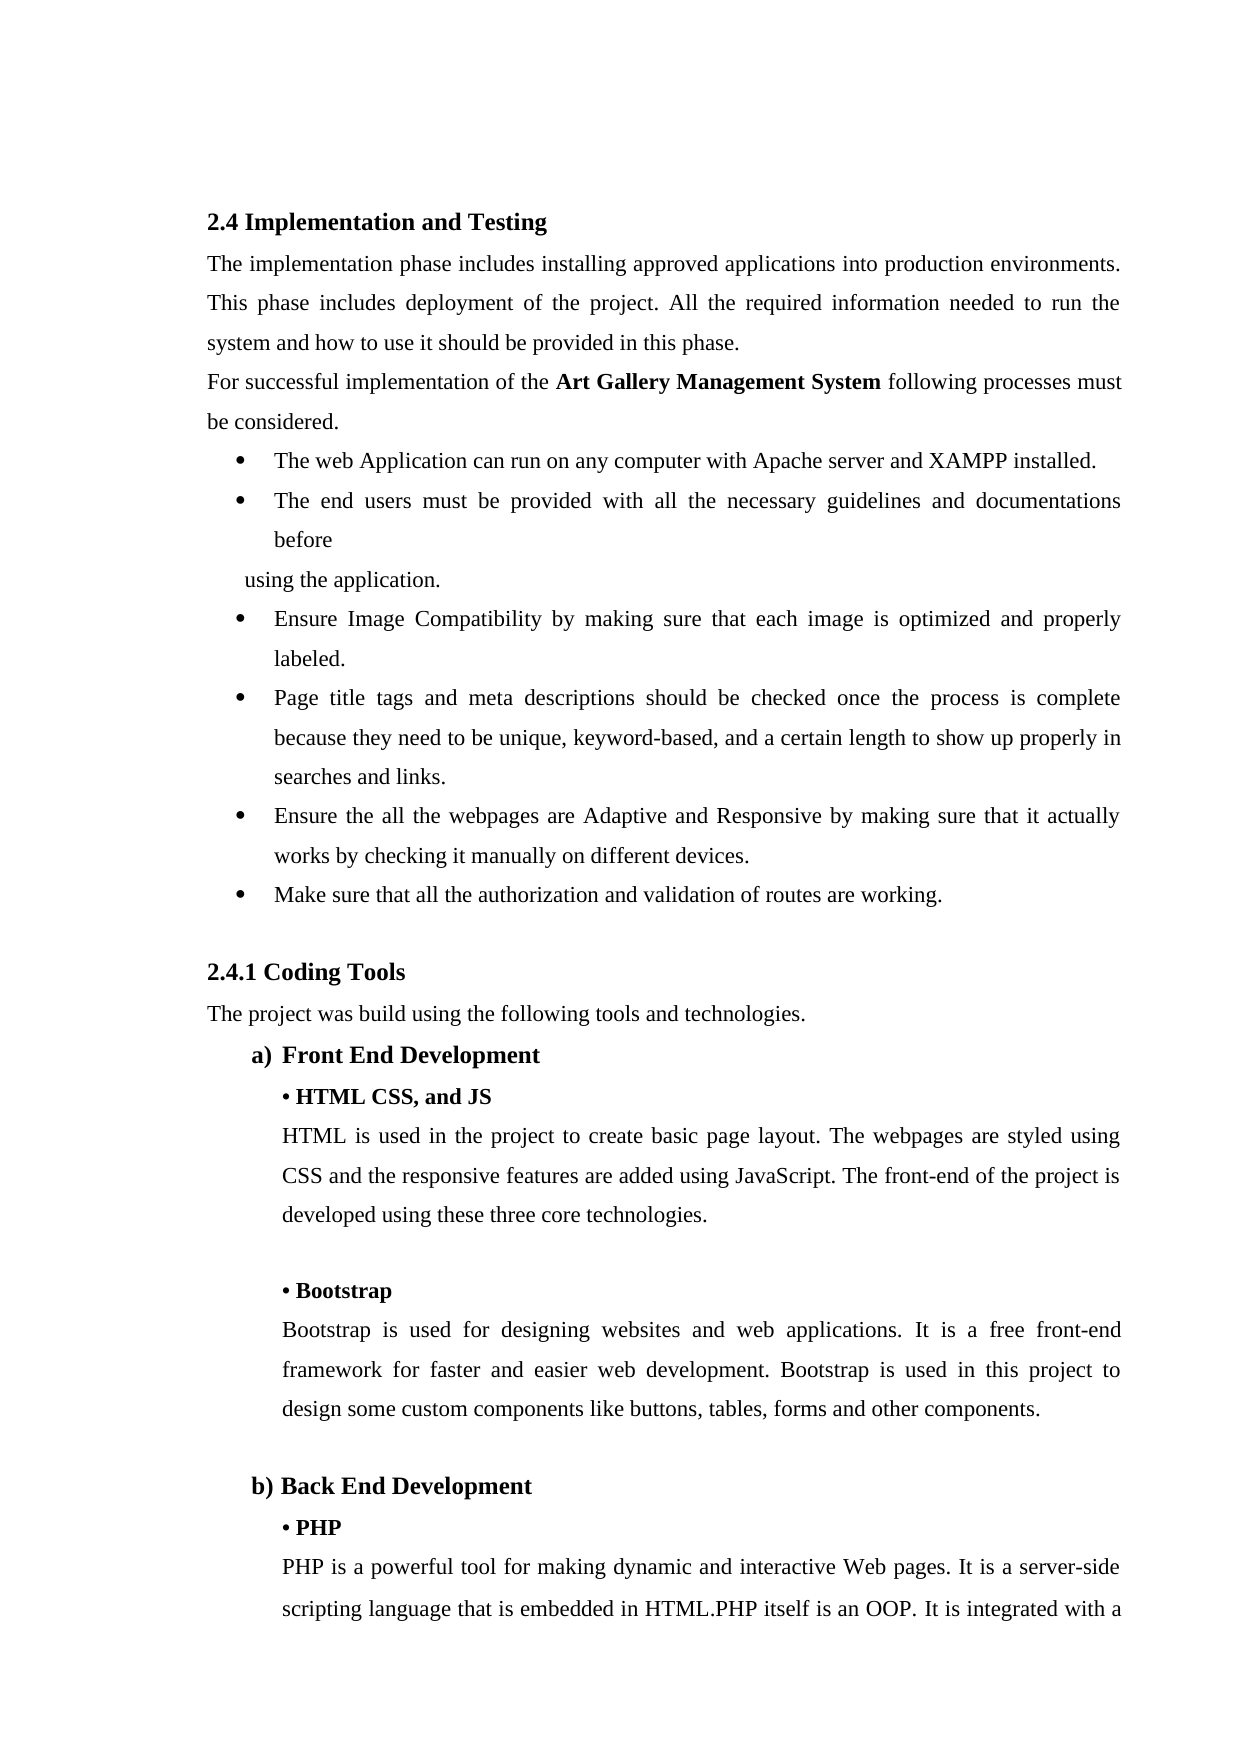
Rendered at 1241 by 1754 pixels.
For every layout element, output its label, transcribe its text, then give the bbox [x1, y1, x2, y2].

list The web Application can run on any computer with Apache server and XAMPP installed. [236, 447, 1122, 474]
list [282, 1553, 1122, 1622]
text For successful implementation of the Art Gallery Management System following processes must be considered. [207, 368, 1122, 434]
list The end users must be provided with all the necessary guidelines and documentations before [236, 487, 1122, 553]
list HTML is used in the project to create basic page layout. The webpages are styled using CSS and the responsive features are added using JavaScript. The front-end of the project is developed using these three core technologies. [282, 1122, 1122, 1228]
list Front End Development [251, 1040, 1122, 1068]
list • Bootstrap [282, 1277, 1122, 1303]
list Make sure that all the authorization and validation of routes are working. [236, 882, 1122, 908]
list Page title tags and meta descriptions should be checked once the process is complete because they need to be unique, keyword-based, and a certain length to show up properly in searches and links. [236, 684, 1122, 789]
text The implementation phase includes installing approved applications into production environments. This phase includes deployment of the project. All the required information needed to run the system and how to use it should be provided in this phase. [207, 250, 1122, 355]
text 2.4.1 Coding Tools [207, 957, 1122, 986]
list • HTML CSS, and JS [282, 1083, 1122, 1109]
list • PHP [282, 1514, 1122, 1540]
list Bootstrap is used for designing websites and web applications. It is a free front-end framework for faster and easier web development. Bootstrap is used in this project to design some custom components like buttons, tables, forms and other components. [282, 1316, 1122, 1422]
list using the application. [244, 566, 1122, 592]
list Back End Development [251, 1471, 1122, 1499]
text 2.4 Implementation and Testing [207, 207, 1122, 236]
list The project was build using the following tools and technologies. [207, 1000, 1122, 1027]
list Ensure Image Compatibility by making sure that each image is optimized and properly labeled. [236, 605, 1122, 671]
list Ensure the all the webpages are Adaptive and Responsive by making sure that it actually works by checking it manually on different devices. [236, 803, 1122, 868]
